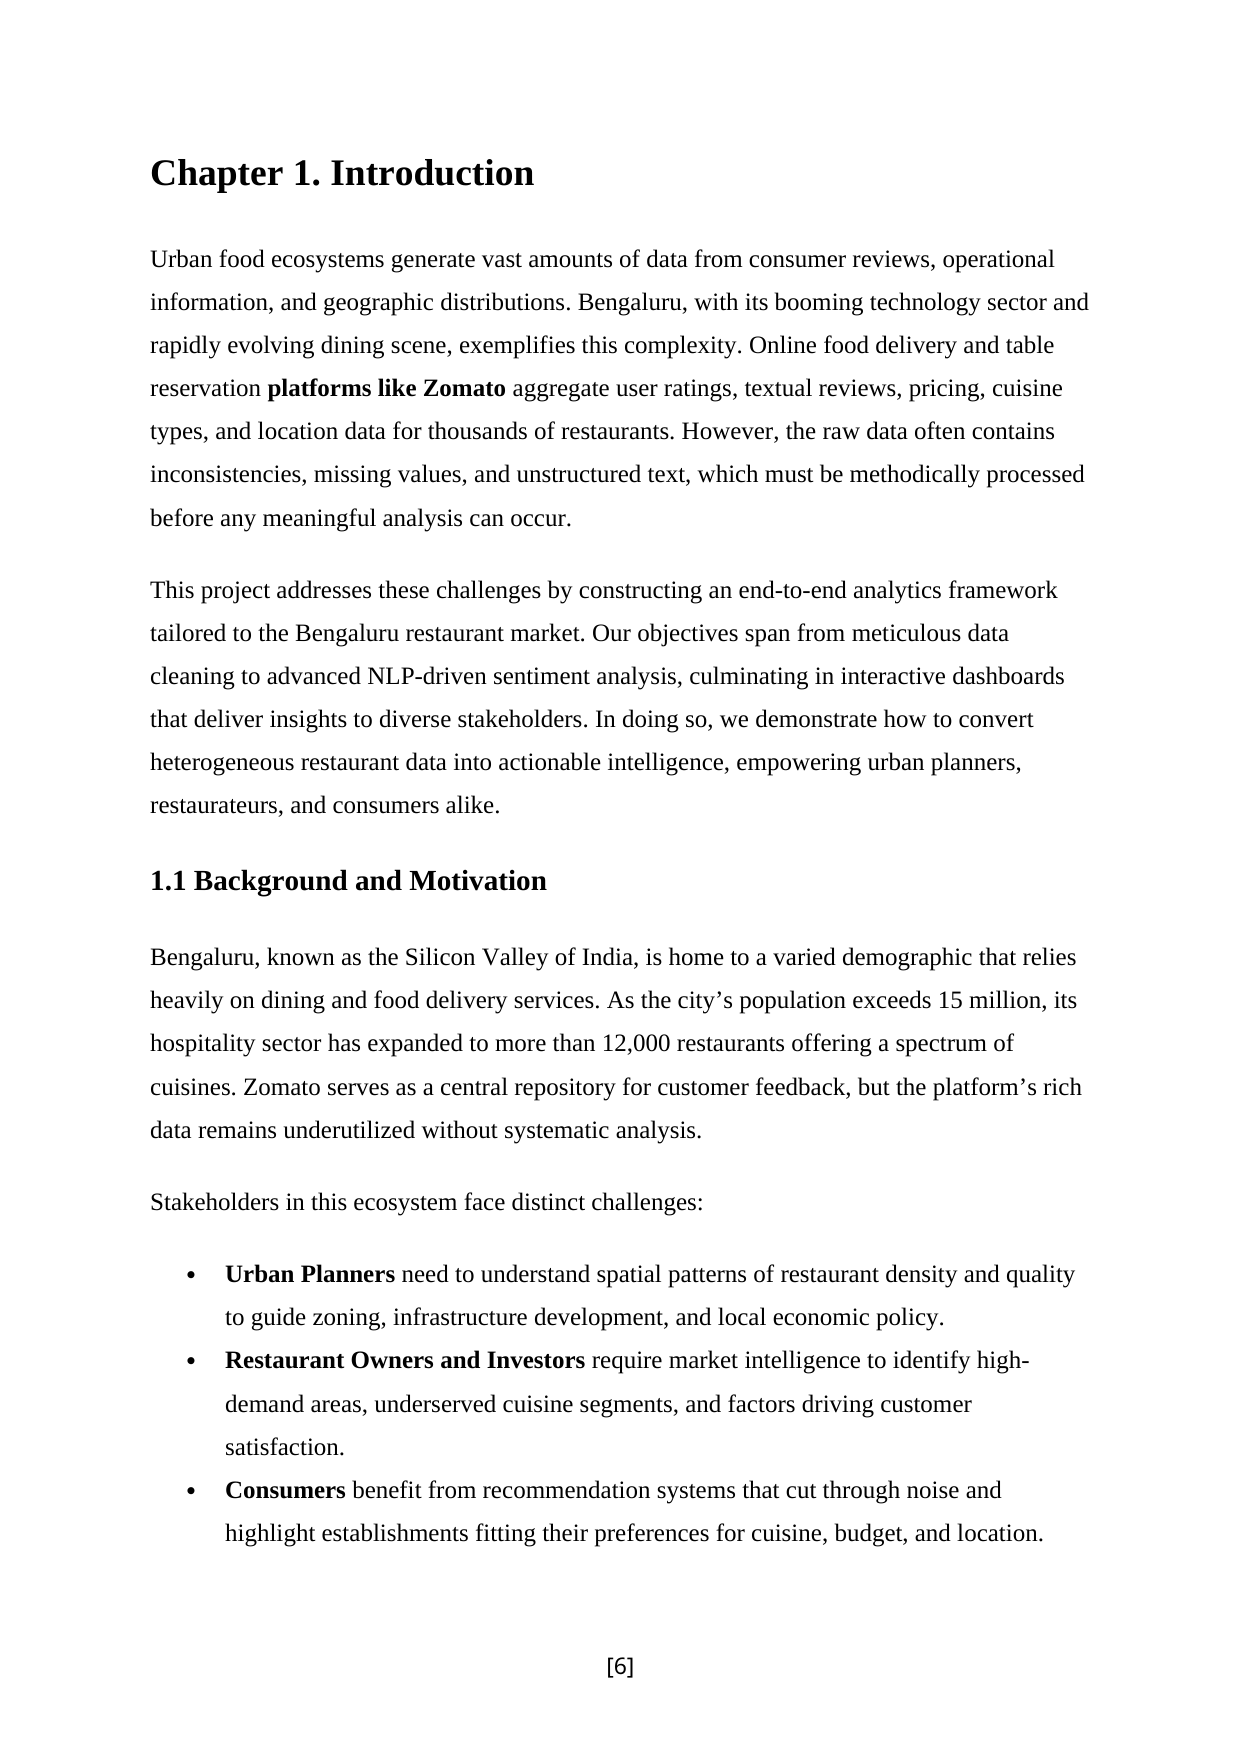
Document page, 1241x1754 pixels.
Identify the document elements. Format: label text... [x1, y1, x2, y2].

text 1.1 Background and Motivation [150, 863, 1090, 896]
text Bengaluru, known as the Silicon Valley of India, is home to a varied demographic that relies heavily on dining and food delivery services. As the city’s population exceeds 15 million, its hospitality sector has expanded to more than 12,000 restaurants offering a spectrum of cuisines. Zomato serves as a central repository for customer feedback, but the platform’s rich data remains underutilized without systematic analysis. [150, 942, 1090, 1143]
text Urban food ecosystems generate vast amounts of data from consumer reviews, operational information, and geographic distributions. Bengaluru, with its booming technology sector and rapidly evolving dining scene, exemplifies this complexity. Online food delivery and table reservation platforms like Zomato aggregate user ratings, textual reviews, pricing, cuisine types, and location data for thousands of restaurants. However, the raw data often contains inconsistencies, missing values, and unstructured text, which must be methodically processed before any meaningful analysis can occur. [150, 244, 1090, 531]
text Stakeholders in this ecosystem face distinct challenges: [150, 1187, 1090, 1216]
text This project addresses these challenges by constructing an end-to-end analytics framework tailored to the Bengaluru restaurant market. Our objectives span from meticulous data cleaning to advanced NLP-driven sentiment analysis, culminating in interactive dashboards that deliver insights to diverse stakeholders. In doing so, we demonstrate how to convert heterogeneous restaurant data into actionable intelligence, empowering urban planners, restaurateurs, and consumers alike. [150, 575, 1090, 819]
list Consumers benefit from recommendation systems that cut through noise and highlight establishments fitting their preferences for cuisine, budget, and location. [187, 1475, 1090, 1547]
text Chapter 1. Introduction [150, 150, 1090, 193]
list Urban Planners need to understand spatial patterns of restaurant density and quality to guide zoning, infrastructure development, and local economic policy. [187, 1259, 1090, 1331]
list Restaurant Owners and Investors require market intelligence to identify high-demand areas, underserved cuisine segments, and factors driving customer satisfaction. [187, 1346, 1090, 1461]
